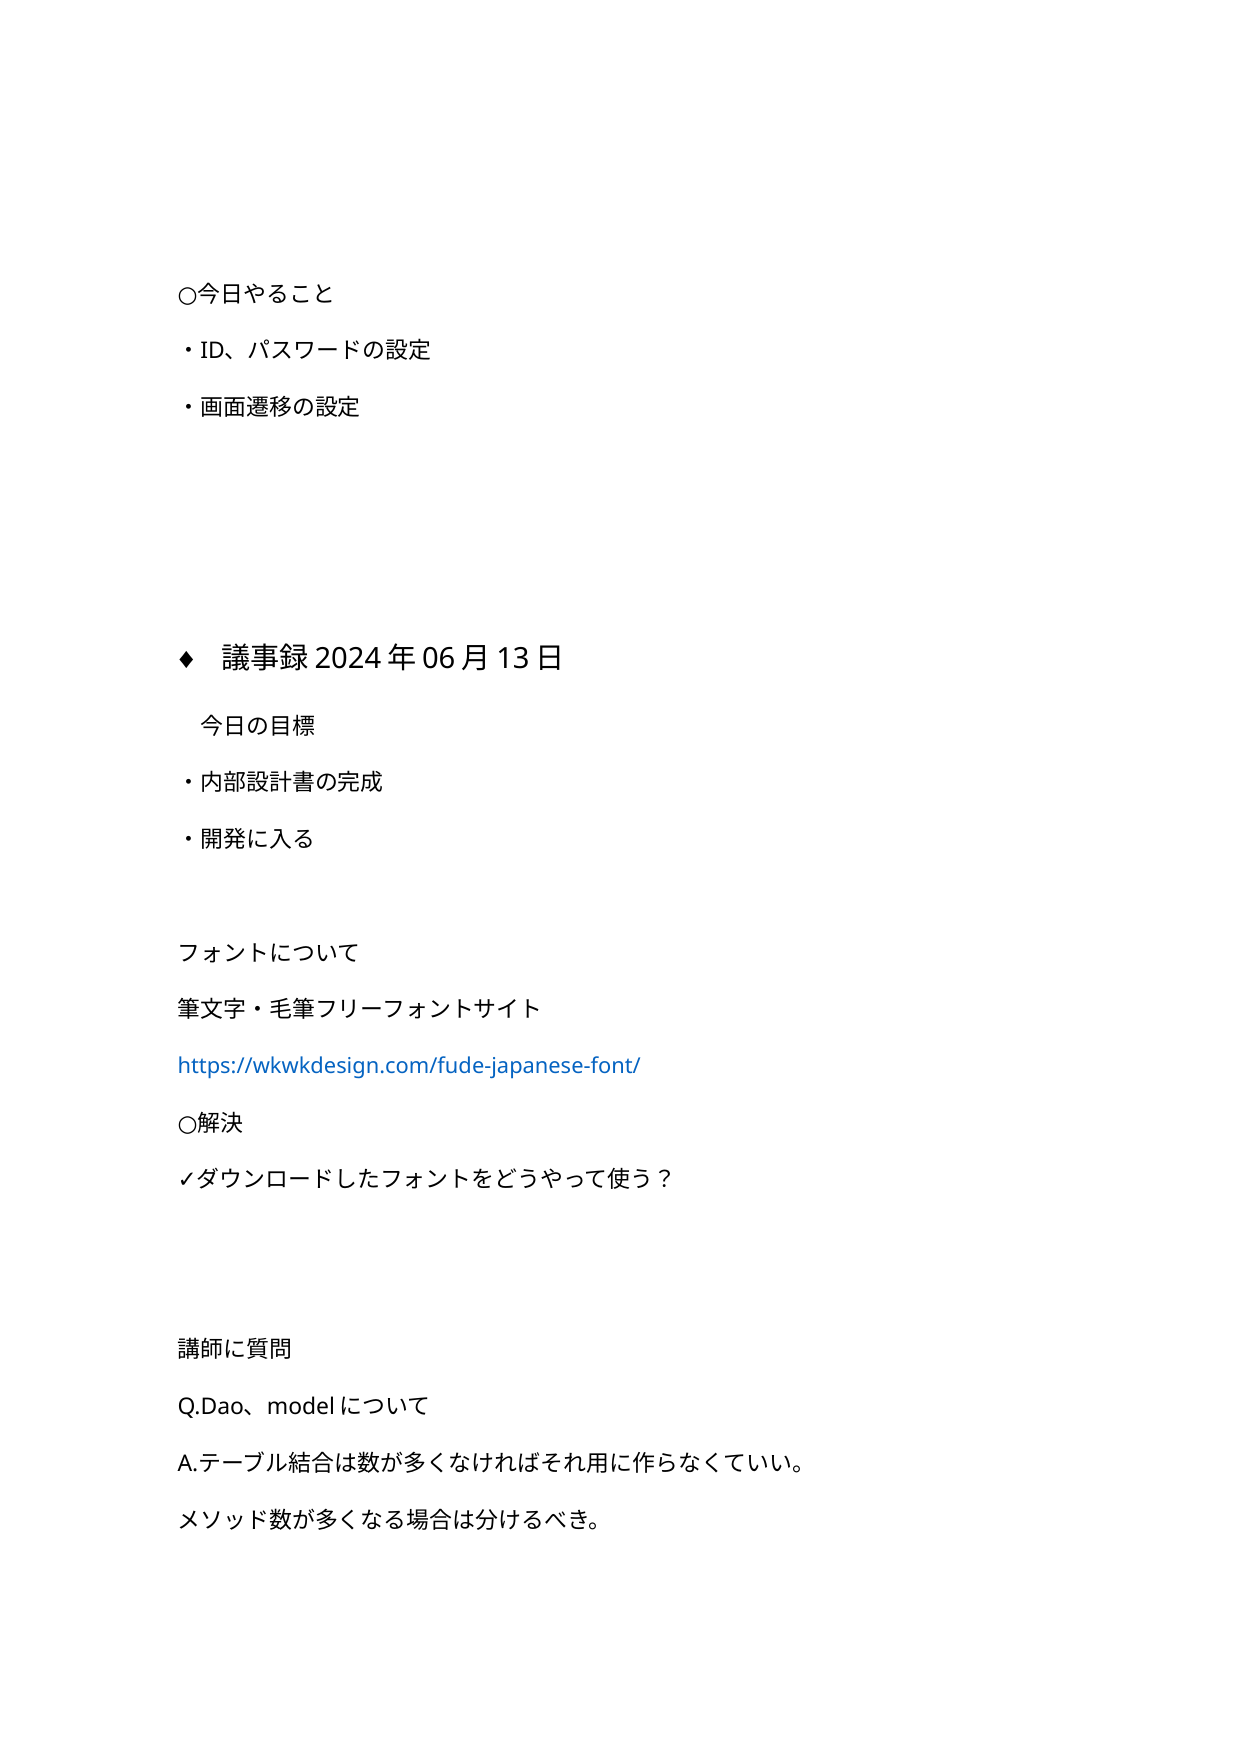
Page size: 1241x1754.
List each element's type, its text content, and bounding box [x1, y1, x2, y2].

subtitle 議事録2024年06月13日 [177, 619, 1063, 694]
text A.テーブル結合は数が多くなければそれ用に作らなくていい。 [177, 1443, 1063, 1480]
text ・画面遷移の設定 [177, 387, 1063, 424]
text メソッド数が多くなる場合は分けるべき。 [177, 1499, 1063, 1537]
text https://wkwkdesign.com/fude-japanese-font/ [177, 1046, 1063, 1083]
text ・内部設計書の完成 [177, 762, 1063, 800]
text 筆文字・毛筆フリーフォントサイト [177, 989, 1063, 1027]
text ○解決 [177, 1102, 1063, 1140]
text 今日の目標 [177, 705, 1063, 743]
text ・ID、パスワードの設定 [177, 330, 1063, 368]
text ・開発に入る [177, 819, 1063, 856]
text Q.Dao、modelについて [177, 1386, 1063, 1423]
text ○今日やること [177, 273, 1063, 311]
text 講師に質問 [177, 1329, 1063, 1367]
text フォントについて [177, 932, 1063, 970]
text ✓ダウンロードしたフォントをどうやって使う？ [177, 1159, 1063, 1197]
